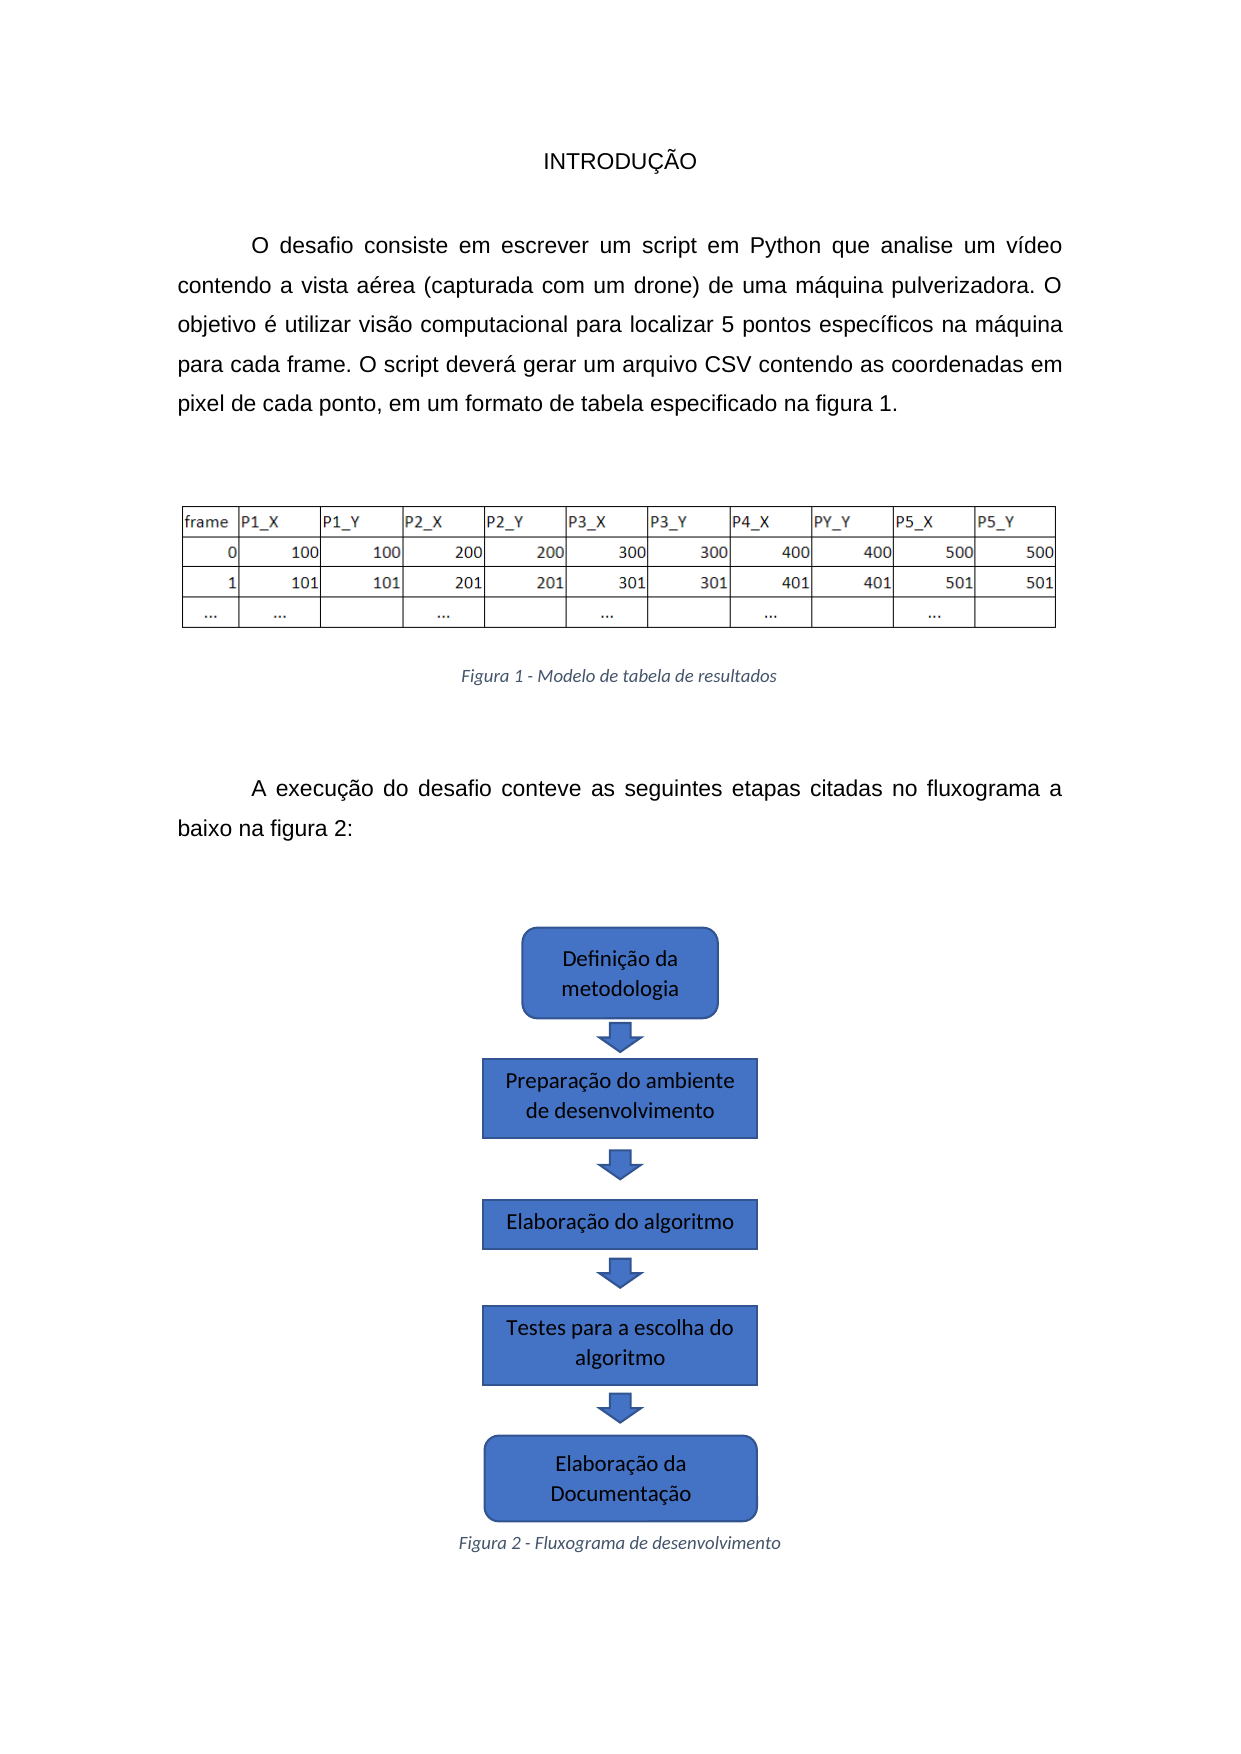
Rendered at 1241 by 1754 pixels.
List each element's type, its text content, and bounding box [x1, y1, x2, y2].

picture [177, 502, 1063, 634]
text Figura 1 - Modelo de tabela de resultados [177, 664, 1063, 687]
text A execução do desafio conteve as seguintes etapas citadas no fluxograma a baixo na figura 2: [177, 775, 1063, 841]
text O desafio consiste em escrever um script em Python que analise um vídeo contendo a vista aérea (capturada com um drone) de uma máquina pulverizadora. O objetivo é utilizar visão computacional para localizar 5 pontos específicos na máquina para cada frame. O script deverá gerar um arquivo CSV contendo as coordenadas em pixel de cada ponto, em um formato de tabela especificado na figura 1. [177, 232, 1063, 416]
subtitle INTRODUÇÃO [177, 148, 1063, 174]
